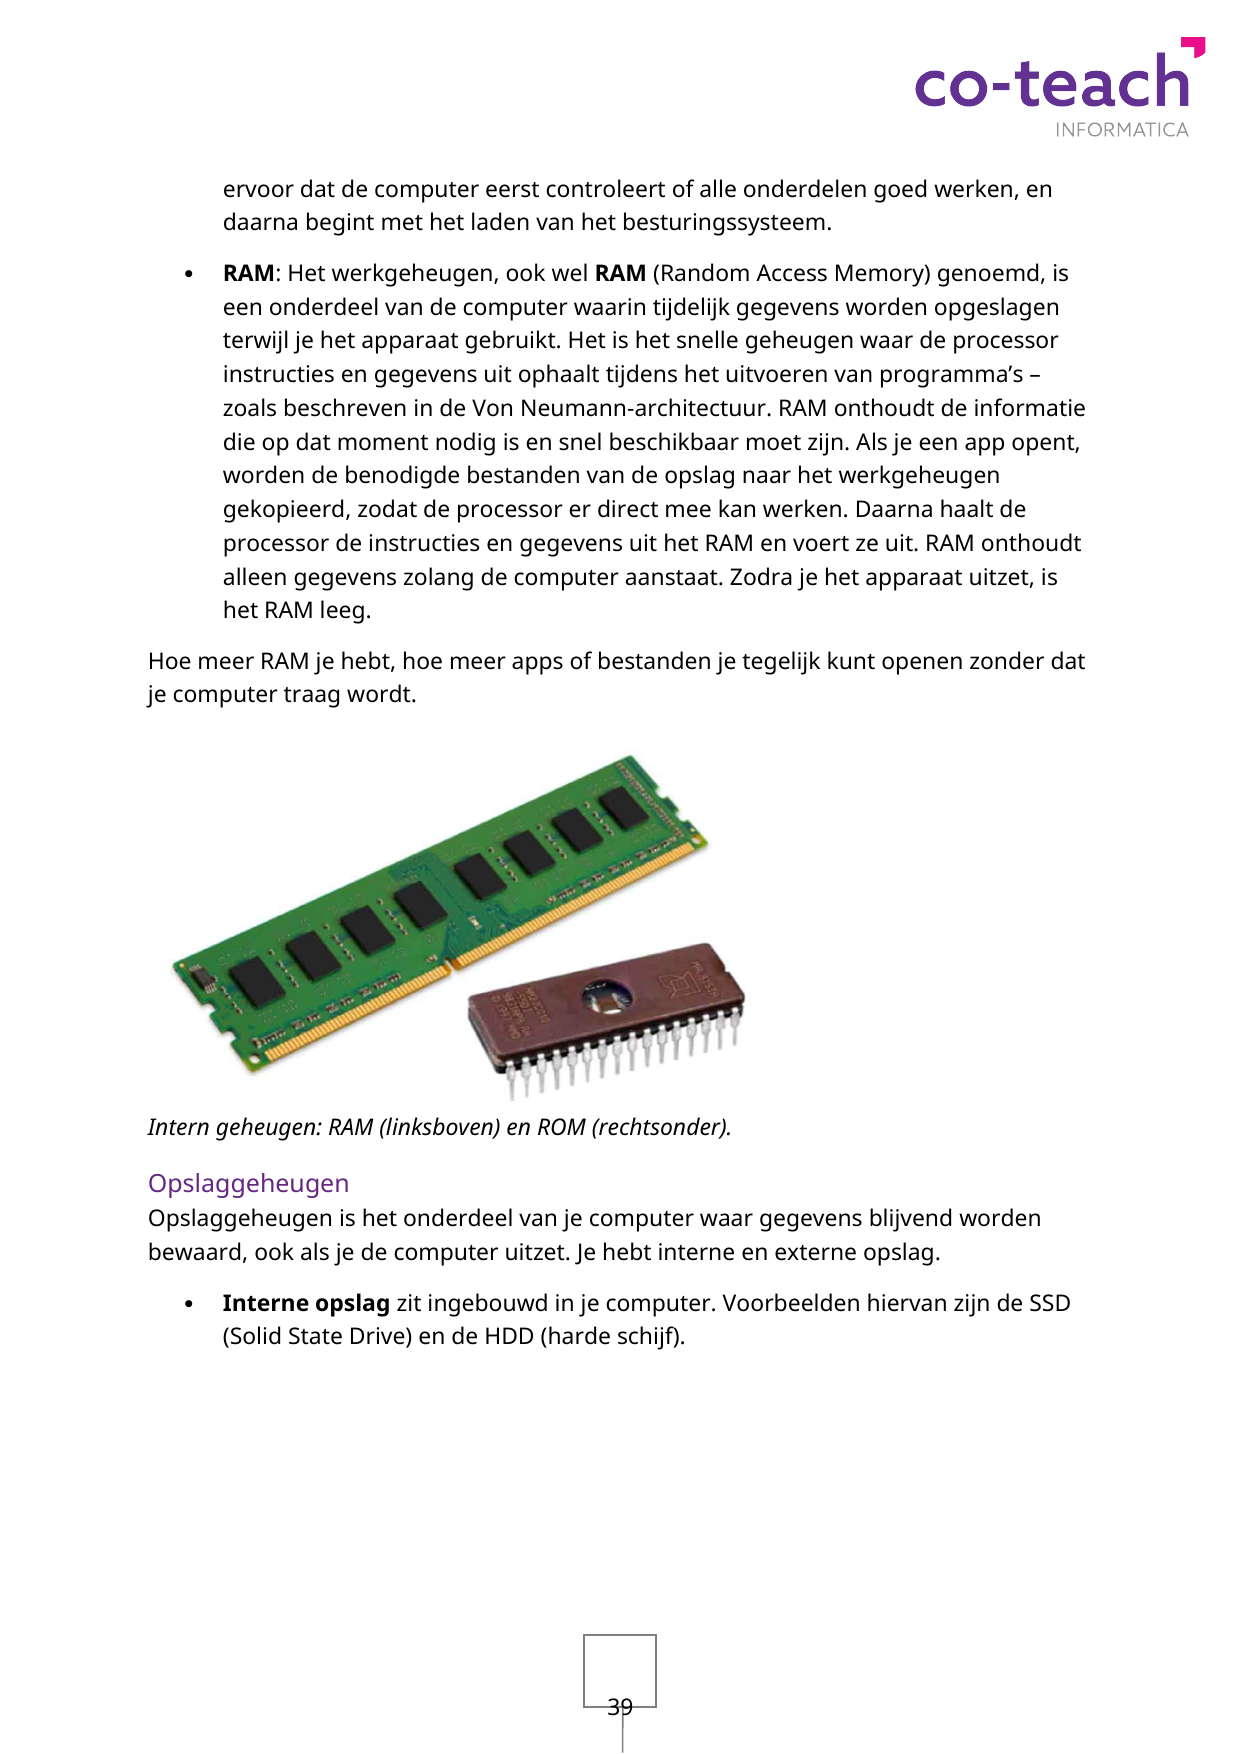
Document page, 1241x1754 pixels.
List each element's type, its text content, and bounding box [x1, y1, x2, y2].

text Opslaggeheugen is het onderdeel van je computer waar gegevens blijvend worden bewaard, ook als je de computer uitzet. Je hebt interne en externe opslag. [148, 1202, 1093, 1267]
picture [147, 728, 773, 1109]
list Interne opslag zit ingebouwd in je computer. Voorbeelden hiervan zijn de SSD (Solid State Drive) en de HDD (harde schijf). [185, 1287, 1093, 1352]
list RAM: Het werkgeheugen, ook wel RAM (Random Access Memory) genoemd, is een onderdeel van de computer waarin tijdelijk gegevens worden opgeslagen terwijl je het apparaat gebruikt. Het is het snelle geheugen waar de processor instructies en gegevens uit ophaalt tijdens het uitvoeren van programma’s – zoals beschreven in de Von Neumann-architectuur. RAM onthoudt de informatie die op dat moment nodig is en snel beschikbaar moet zijn. Als je een app opent, worden de benodigde bestanden van de opslag naar het werkgeheugen gekopieerd, zodat de processor er direct mee kan werken. Daarna haalt de processor de instructies en gegevens uit het RAM en voert ze uit. RAM onthoudt alleen gegevens zolang de computer aanstaat. Zodra je het apparaat uitzet, is het RAM leeg. [185, 257, 1093, 626]
picture [915, 37, 1206, 142]
subtitle Opslaggeheugen [148, 1166, 1093, 1200]
text Hoe meer RAM je hebt, hoe meer apps of bestanden je tegelijk kunt openen zonder dat je computer traag wordt. [148, 645, 1093, 710]
